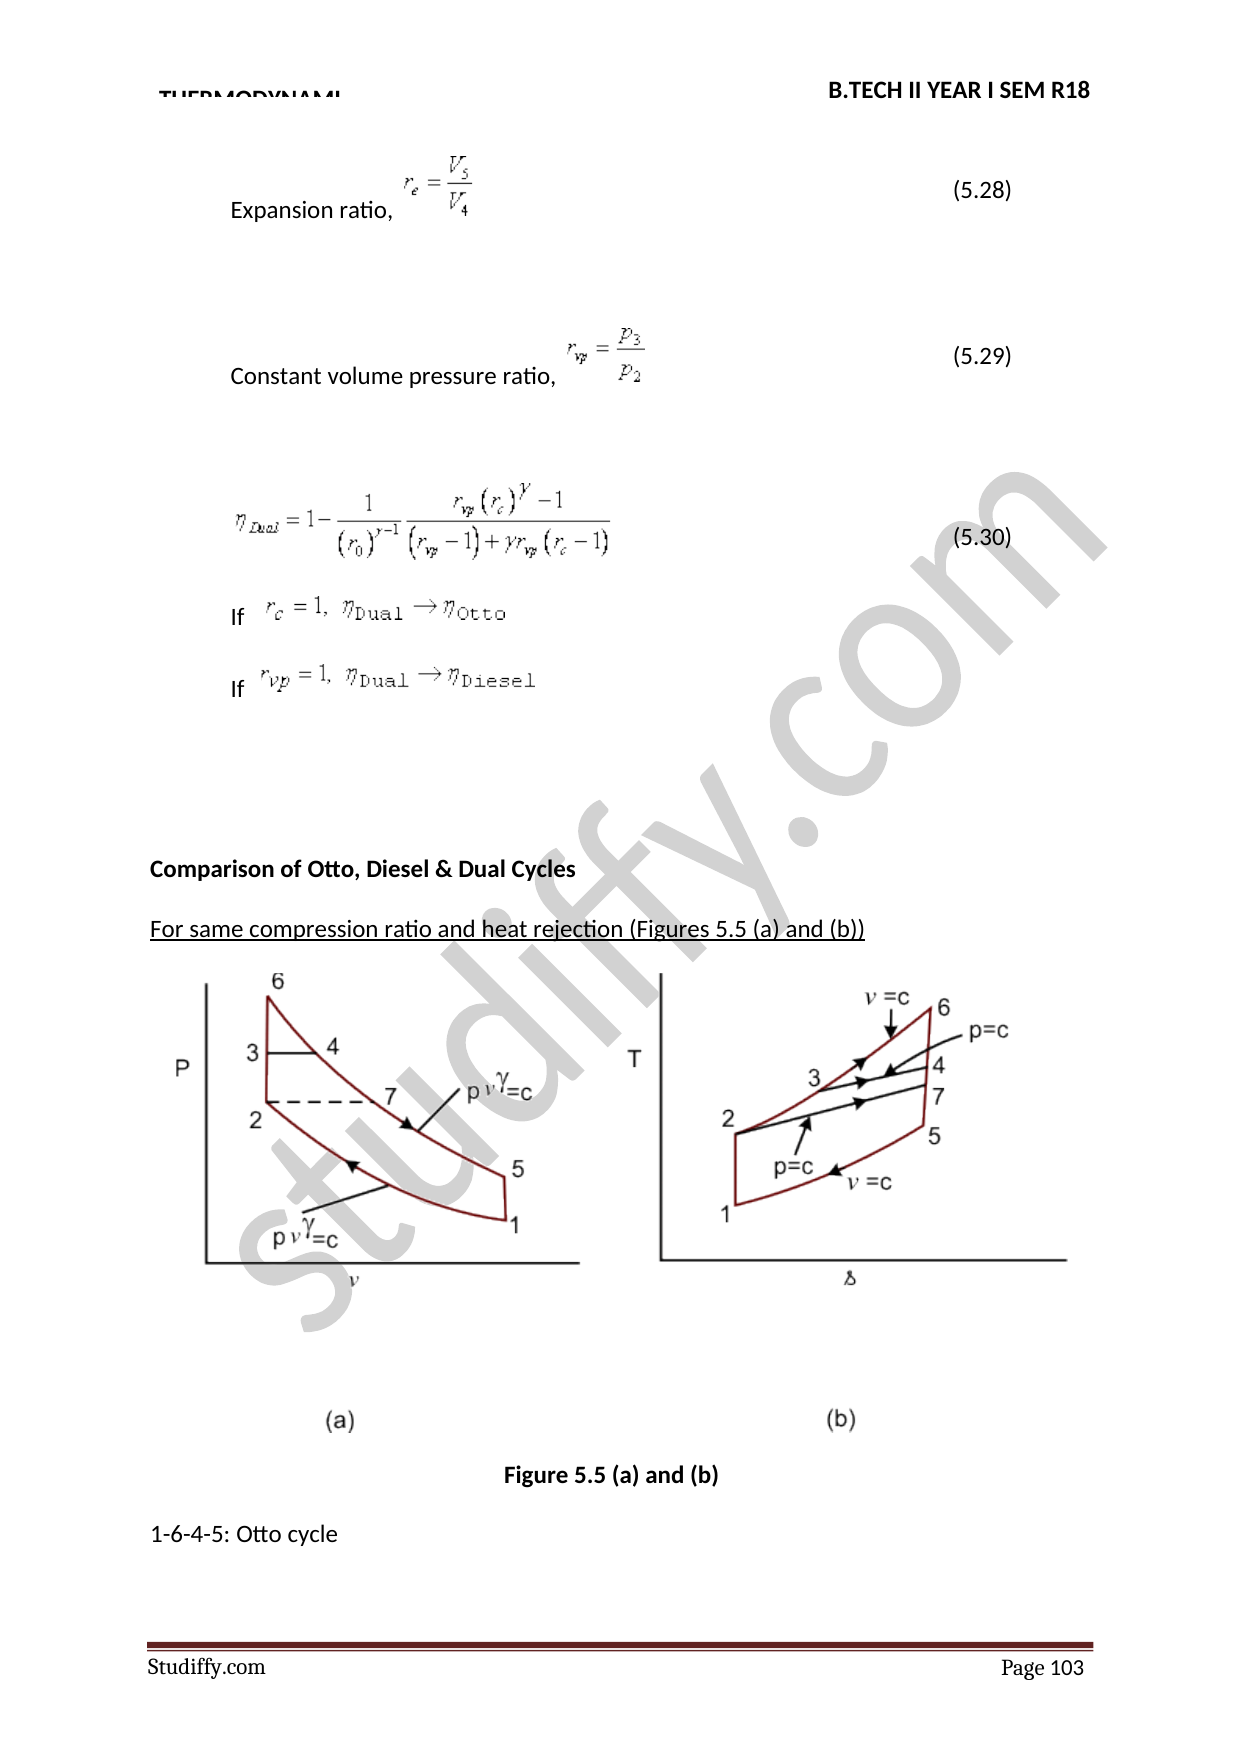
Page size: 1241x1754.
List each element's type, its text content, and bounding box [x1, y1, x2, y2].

subtitle Comparison of Otto, Diesel & Dual Cycles [150, 853, 1188, 884]
table_header (5.28) [673, 178, 1033, 226]
table_cell If [210, 655, 1033, 704]
picture [176, 973, 1068, 1433]
text For same compression ratio and heat rejection (Figures 5.5 (a) and (b)) [150, 913, 1188, 944]
table_cell If [210, 578, 1033, 655]
table_header (5.30) [210, 525, 1033, 578]
table_header Constant volume pressure ratio, [210, 344, 754, 392]
picture [567, 328, 645, 382]
table_header Expansion ratio, [210, 178, 673, 226]
subtitle Figure 5.5 (a) and (b) [133, 1459, 1089, 1489]
table_header (5.29) [754, 344, 1033, 392]
picture [404, 156, 473, 216]
picture [235, 483, 611, 560]
text 1-6-4-5: Otto cycle [150, 1518, 1188, 1549]
